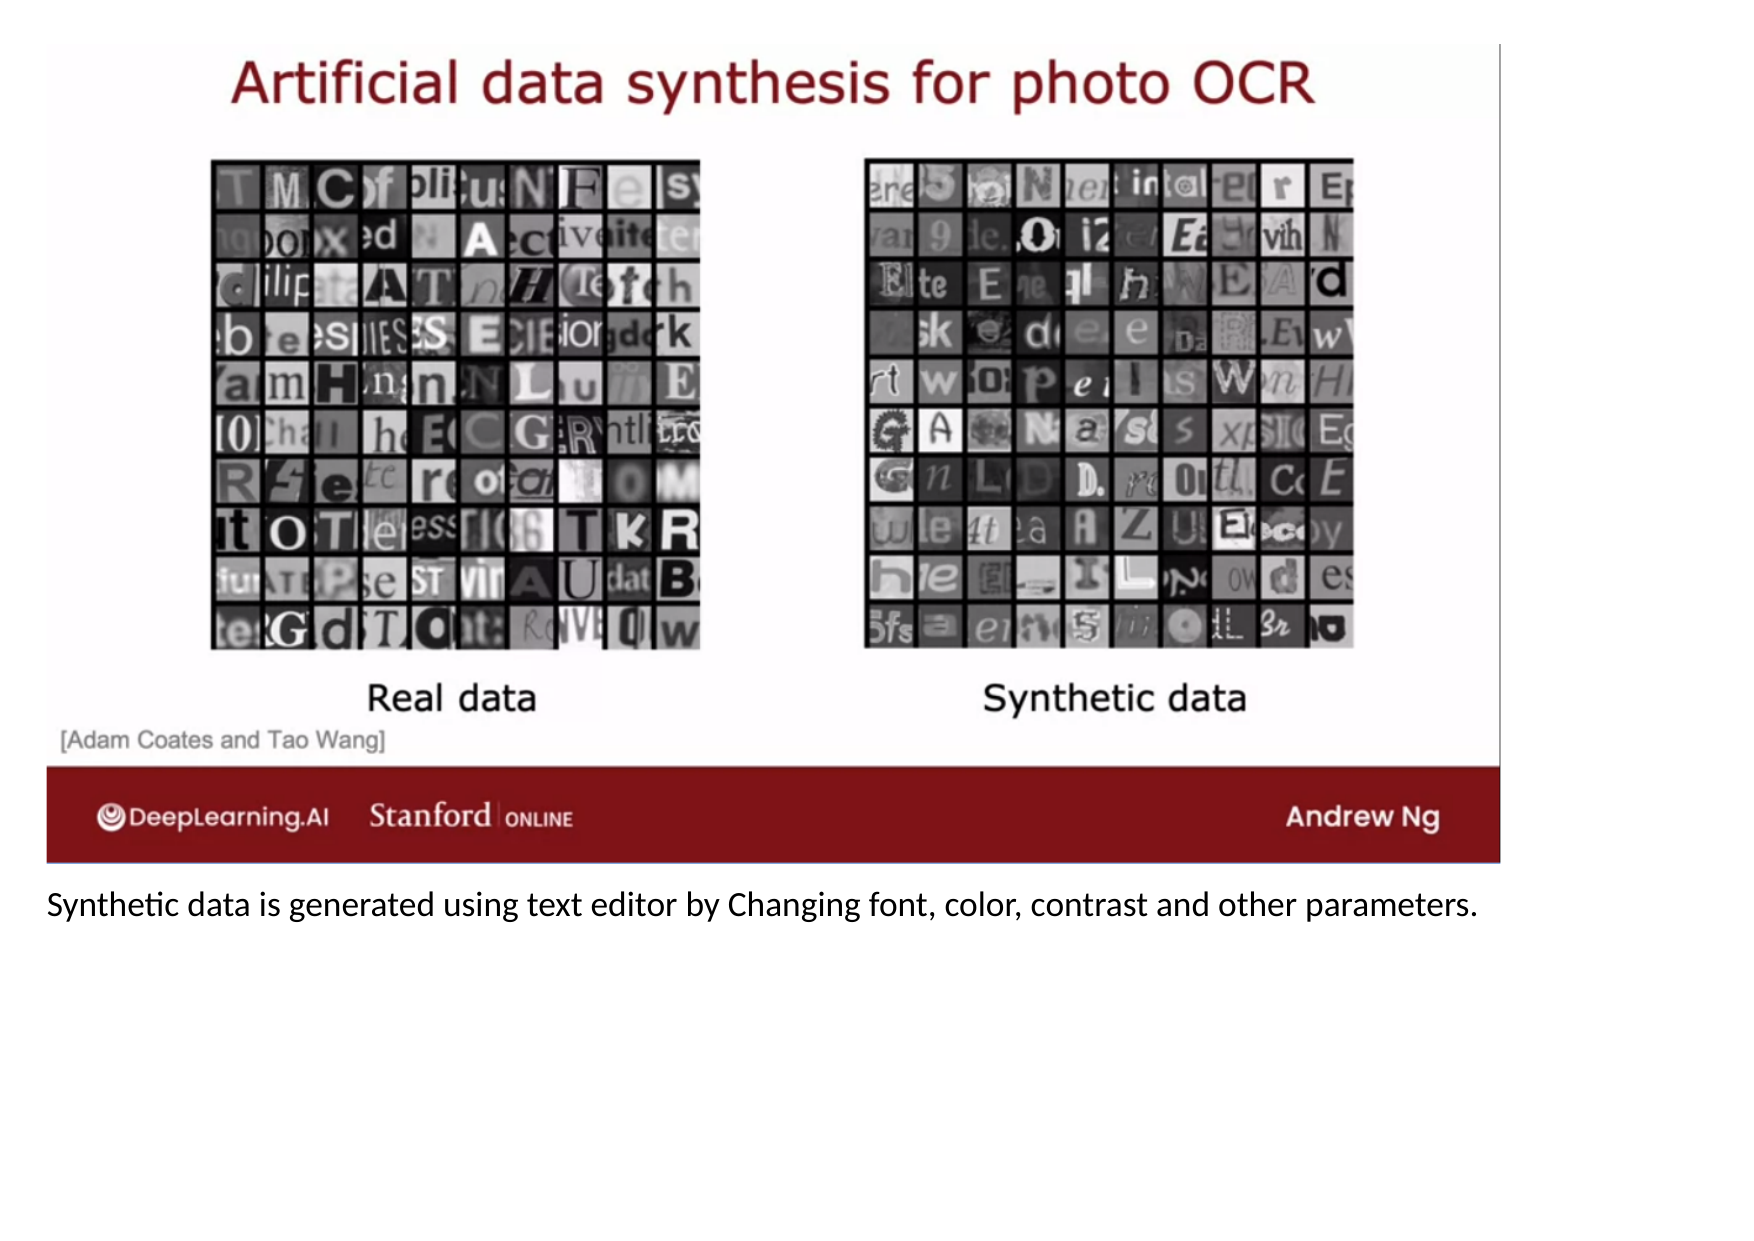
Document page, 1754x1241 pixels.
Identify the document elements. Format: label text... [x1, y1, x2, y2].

text Synthetic data is generated using text editor by Changing font, color, contrast and other parameters. [47, 882, 1604, 925]
picture [46, 44, 1501, 864]
